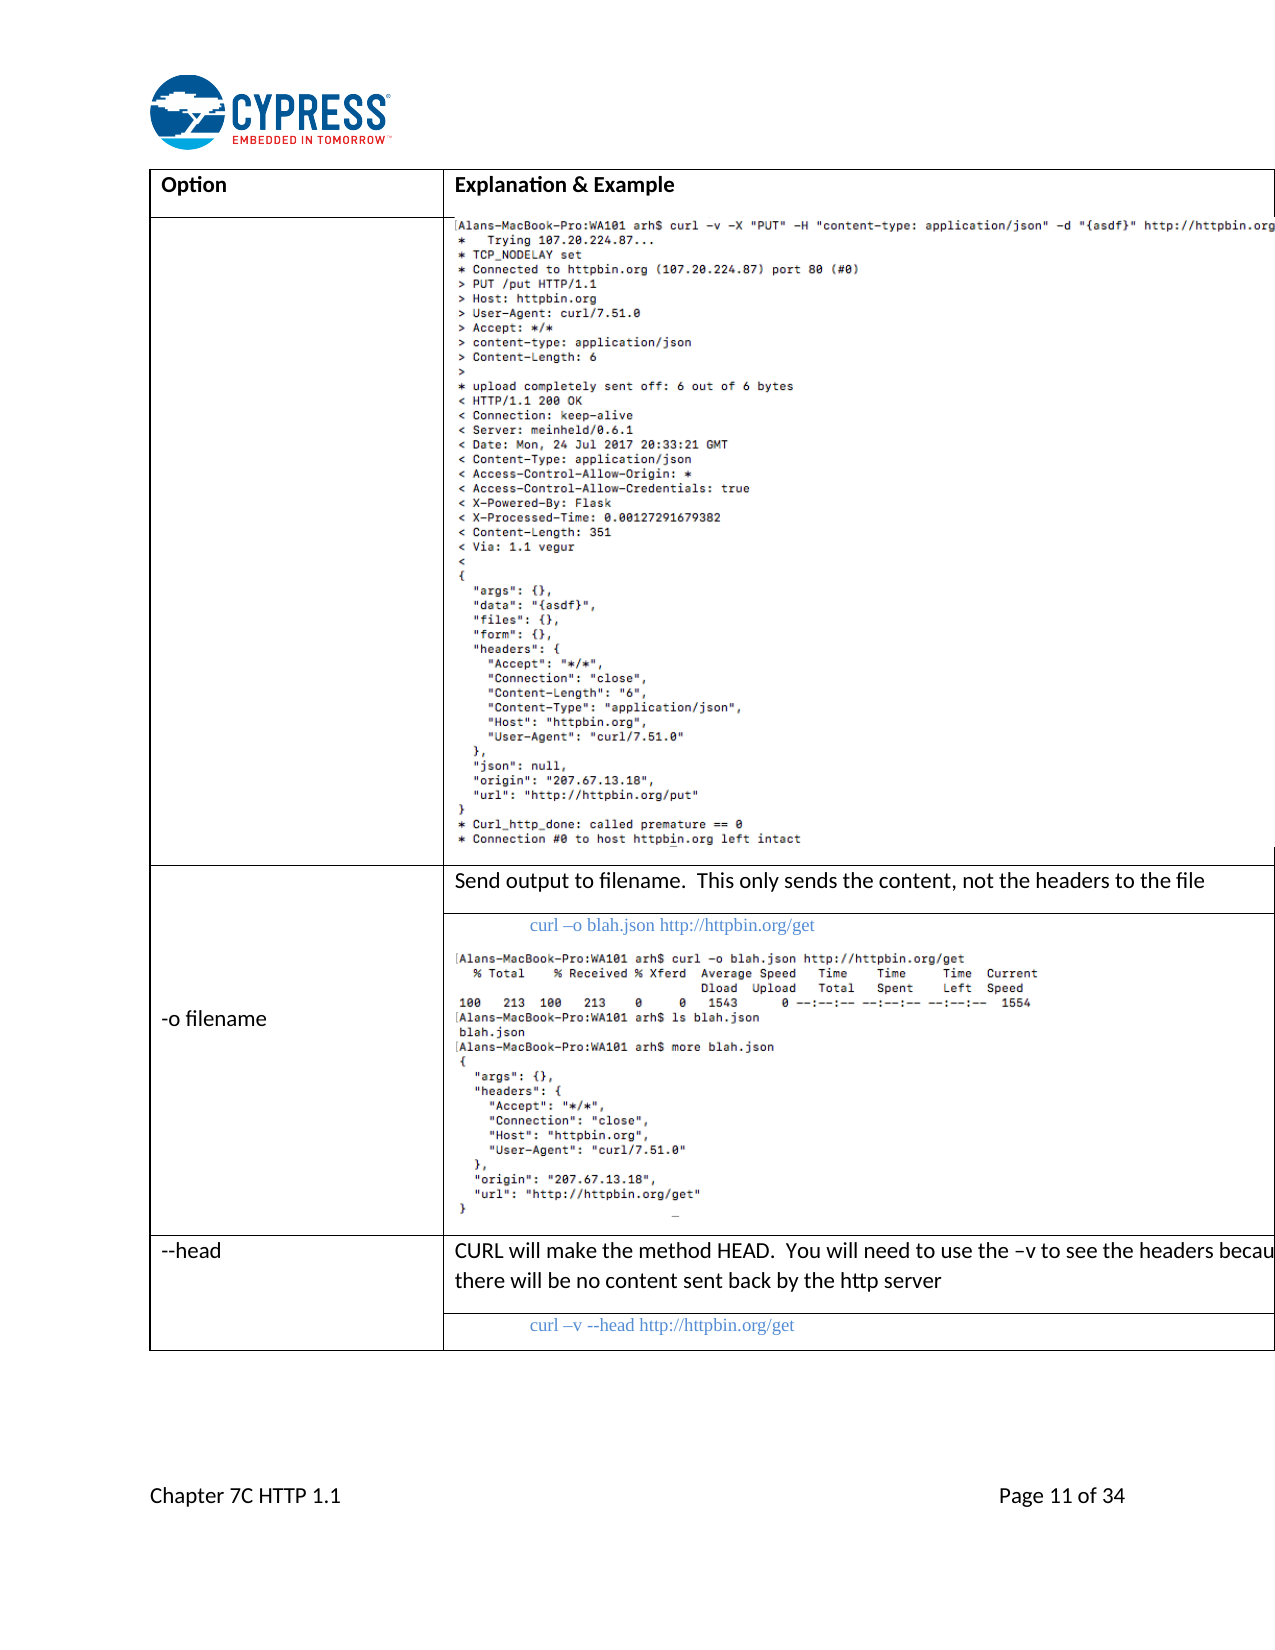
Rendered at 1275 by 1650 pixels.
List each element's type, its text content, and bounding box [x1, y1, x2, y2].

picture [454, 949, 1056, 1217]
table_cell Send output to filename. This only sends the content, not the headers to the file [444, 866, 1274, 913]
table_header Explanation & Example [444, 170, 1274, 217]
table_header Option [151, 170, 443, 217]
picture [454, 217, 1275, 847]
table_cell CURL will make the method HEAD. You will need to use the –v to see the headers because there will be no content sent back by the http server [444, 1236, 1274, 1313]
table_cell curl –o blah.json http://httpbin.org/get [444, 914, 1274, 1235]
picture [150, 75, 392, 150]
table_cell curl -v -X "PUT" -H "content-type: application/json" -d "{asdf}" http://httpbin.org/put [444, 218, 1274, 865]
table_cell -o filename [151, 866, 443, 1235]
table_cell curl –v --head http://httpbin.org/get [444, 1314, 1274, 1350]
table_cell --head [151, 1236, 443, 1350]
